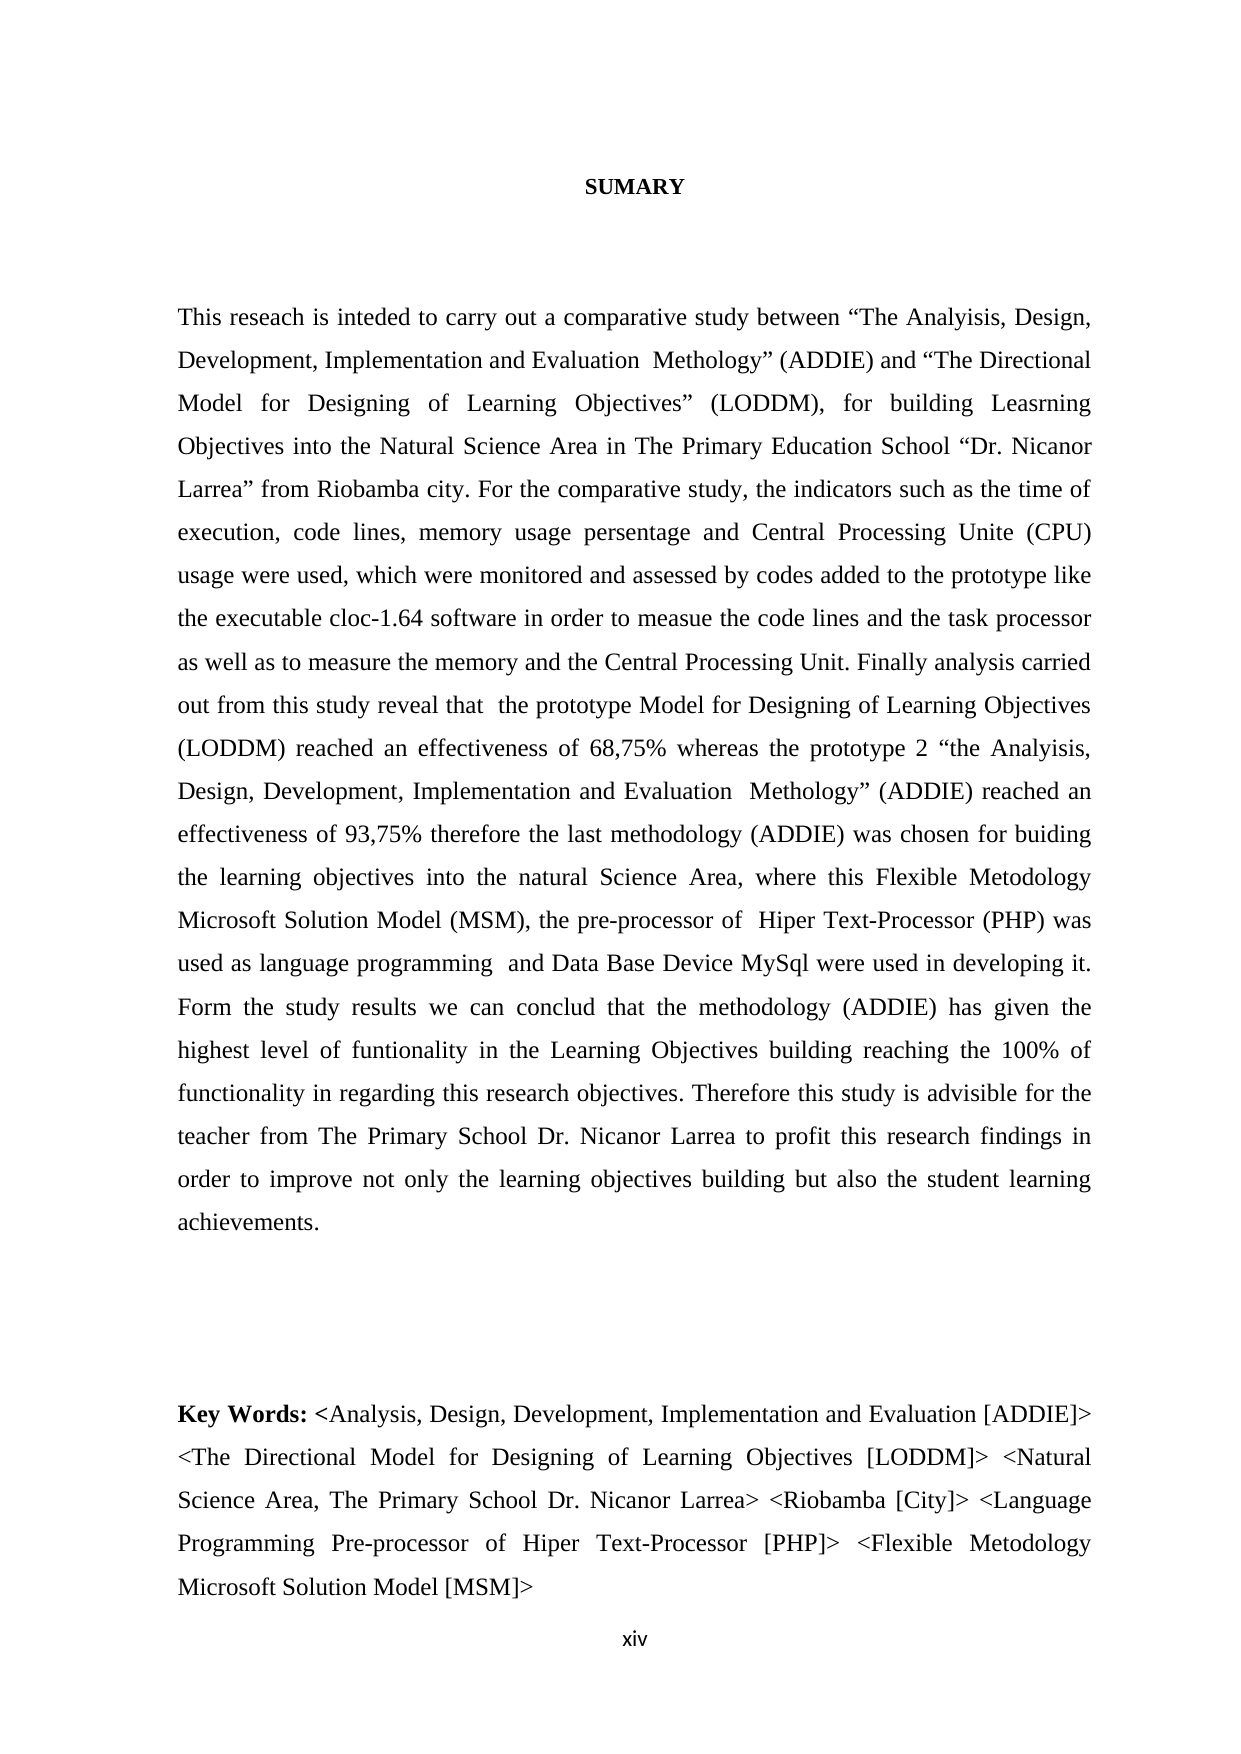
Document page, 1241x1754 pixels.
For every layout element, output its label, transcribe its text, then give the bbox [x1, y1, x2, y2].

text SUMARY [177, 173, 1092, 199]
text Key Words: <Analysis, Design, Development, Implementation and Evaluation [ADDIE]> <The Directional Model for Designing of Learning Objectives [LODDM]> <Natural Science Area, The Primary School Dr. Nicanor Larrea> <Riobamba [City]> <Language Programming Pre-processor of Hiper Text-Processor [PHP]> <Flexible Metodology Microsoft Solution Model [MSM]> [177, 1399, 1092, 1600]
text This reseach is inteded to carry out a comparative study between “The Analyisis, Design, Development, Implementation and Evaluation Methology” (ADDIE) and “The Directional Model for Designing of Learning Objectives” (LODDM), for building Leasrning Objectives into the Natural Science Area in The Primary Education School “Dr. Nicanor Larrea” from Riobamba city. For the comparative study, the indicators such as the time of execution, code lines, memory usage persentage and Central Processing Unite (CPU) usage were used, which were monitored and assessed by codes added to the prototype like the executable cloc-1.64 software in order to measue the code lines and the task processor as well as to measure the memory and the Central Processing Unit. Finally analysis carried out from this study reveal that the prototype Model for Designing of Learning Objectives (LODDM) reached an effectiveness of 68,75% whereas the prototype 2 “the Analyisis, Design, Development, Implementation and Evaluation Methology” (ADDIE) reached an effectiveness of 93,75% therefore the last methodology (ADDIE) was chosen for buiding the learning objectives into the natural Science Area, where this Flexible Metodology Microsoft Solution Model (MSM), the pre-processor of Hiper Text-Processor (PHP) was used as language programming and Data Base Device MySql were used in developing it. Form the study results we can conclud that the methodology (ADDIE) has given the highest level of funtionality in the Learning Objectives building reaching the 100% of functionality in regarding this research objectives. Therefore this study is advisible for the teacher from The Primary School Dr. Nicanor Larrea to profit this research findings in order to improve not only the learning objectives building but also the student learning achievements. [177, 302, 1092, 1236]
